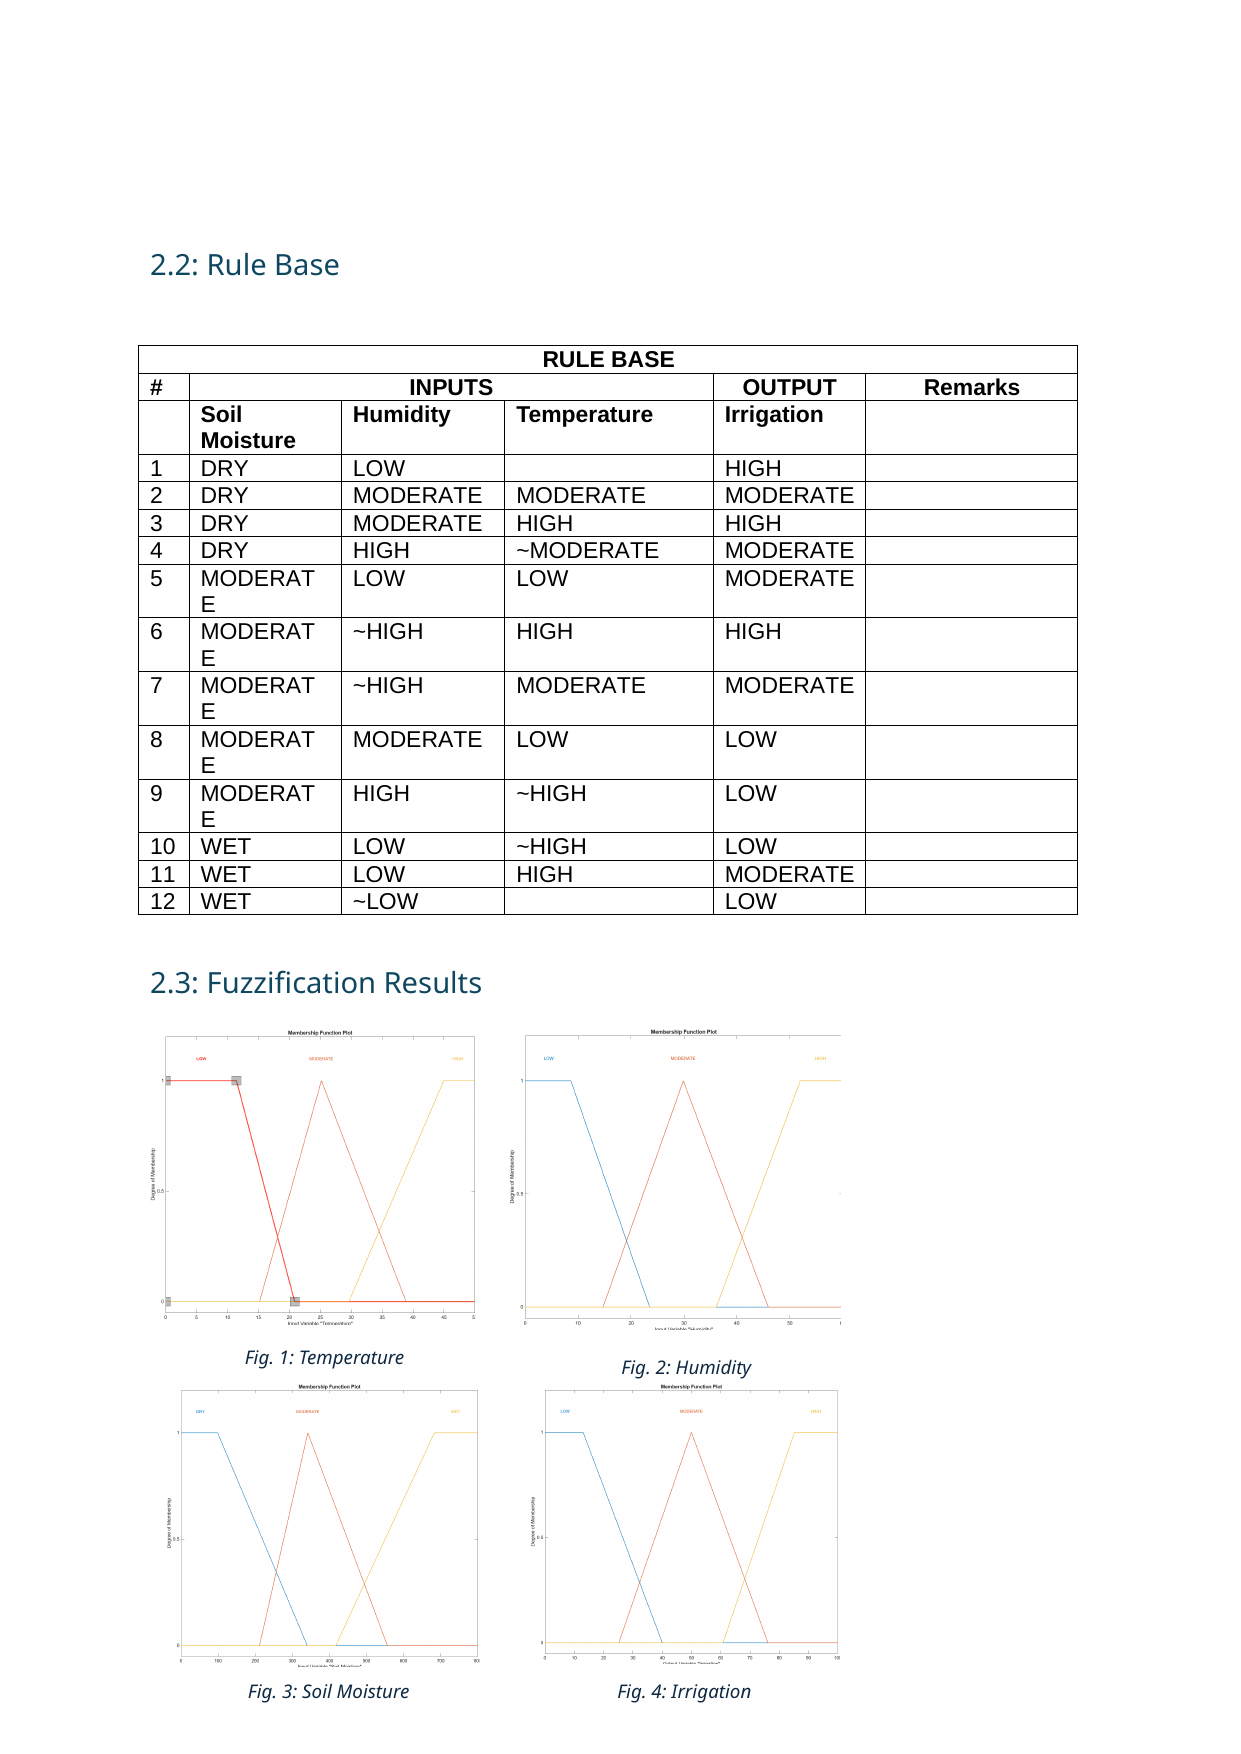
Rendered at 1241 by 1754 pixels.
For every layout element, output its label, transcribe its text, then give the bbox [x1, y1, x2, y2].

table_cell LOW [342, 455, 504, 481]
table_cell [866, 618, 1077, 671]
table_cell ~HIGH [505, 780, 713, 832]
table_cell 4 [139, 537, 189, 563]
table_cell HIGH [714, 510, 865, 536]
table_cell Irrigation [714, 401, 865, 454]
table_cell LOW [342, 833, 504, 859]
table_header RULE BASE [139, 346, 1077, 373]
table_cell [866, 482, 1077, 509]
table_cell 3 [139, 510, 189, 536]
table_cell MODERATE [190, 565, 341, 617]
table_cell ~HIGH [505, 833, 713, 859]
table_cell [139, 401, 189, 454]
table_cell ~HIGH [342, 672, 504, 725]
table_cell [505, 455, 713, 481]
table_cell MODERATE [190, 726, 341, 778]
table_cell [866, 888, 1077, 914]
table_cell DRY [190, 482, 341, 509]
table_cell MODERATE [190, 618, 341, 671]
table_cell LOW [714, 888, 865, 914]
picture [530, 1384, 840, 1663]
table_cell HIGH [505, 861, 713, 887]
subtitle 2.2: Rule Base [150, 244, 1090, 283]
subtitle 2.3: Fuzzification Results [150, 962, 1090, 1002]
table_cell [866, 455, 1077, 481]
table_cell MODERATE [190, 672, 341, 725]
table_cell ~LOW [342, 888, 504, 914]
table_cell MODERATE [714, 565, 865, 617]
table_cell MODERATE [714, 482, 865, 509]
table_cell HIGH [714, 455, 865, 481]
table_cell LOW [714, 726, 865, 778]
table_cell # [139, 374, 189, 400]
picture [150, 1030, 475, 1324]
table_cell 5 [139, 565, 189, 617]
table_cell [866, 833, 1077, 859]
table_cell HIGH [342, 537, 504, 563]
table_cell LOW [714, 780, 865, 832]
table_cell LOW [505, 726, 713, 778]
table_cell DRY [190, 537, 341, 563]
table_cell [866, 510, 1077, 536]
table_cell DRY [190, 510, 341, 536]
table_cell Soil Moisture [190, 401, 341, 454]
table_cell [866, 537, 1077, 563]
table_cell LOW [505, 565, 713, 617]
table_cell [866, 672, 1077, 725]
table_cell HIGH [342, 780, 504, 832]
table_cell MODERATE [342, 510, 504, 536]
picture [509, 1029, 841, 1329]
table_cell WET [190, 861, 341, 887]
table_cell Humidity [342, 401, 504, 454]
table_cell 9 [139, 780, 189, 832]
table_cell MODERATE [714, 861, 865, 887]
table_cell Temperature [505, 401, 713, 454]
table_cell Remarks [866, 374, 1077, 400]
table_cell [866, 780, 1077, 832]
table_cell 7 [139, 672, 189, 725]
table_cell [505, 888, 713, 914]
table_cell MODERATE [714, 537, 865, 563]
table_cell MODERATE [505, 672, 713, 725]
table_cell [866, 401, 1077, 454]
table_cell HIGH [714, 618, 865, 671]
table_cell MODERATE [714, 672, 865, 725]
picture [167, 1384, 479, 1666]
table_cell [866, 861, 1077, 887]
table_cell 6 [139, 618, 189, 671]
table_cell DRY [190, 455, 341, 481]
table_cell [866, 726, 1077, 778]
table_cell MODERATE [505, 482, 713, 509]
table_cell 11 [139, 861, 189, 887]
table_cell 10 [139, 833, 189, 859]
table_cell LOW [714, 833, 865, 859]
table_cell [866, 565, 1077, 617]
table_cell 2 [139, 482, 189, 509]
table_cell LOW [342, 861, 504, 887]
table_cell HIGH [505, 618, 713, 671]
table_cell MODERATE [190, 780, 341, 832]
table_cell 12 [139, 888, 189, 914]
table_cell HIGH [505, 510, 713, 536]
table_cell ~HIGH [342, 618, 504, 671]
table_cell LOW [342, 565, 504, 617]
table_cell ~MODERATE [505, 537, 713, 563]
table_cell WET [190, 833, 341, 859]
table_cell 1 [139, 455, 189, 481]
table_cell WET [190, 888, 341, 914]
table_cell INPUTS [190, 374, 713, 400]
table_cell MODERATE [342, 482, 504, 509]
table_cell MODERATE [342, 726, 504, 778]
table_cell OUTPUT [714, 374, 865, 400]
table_cell 8 [139, 726, 189, 778]
